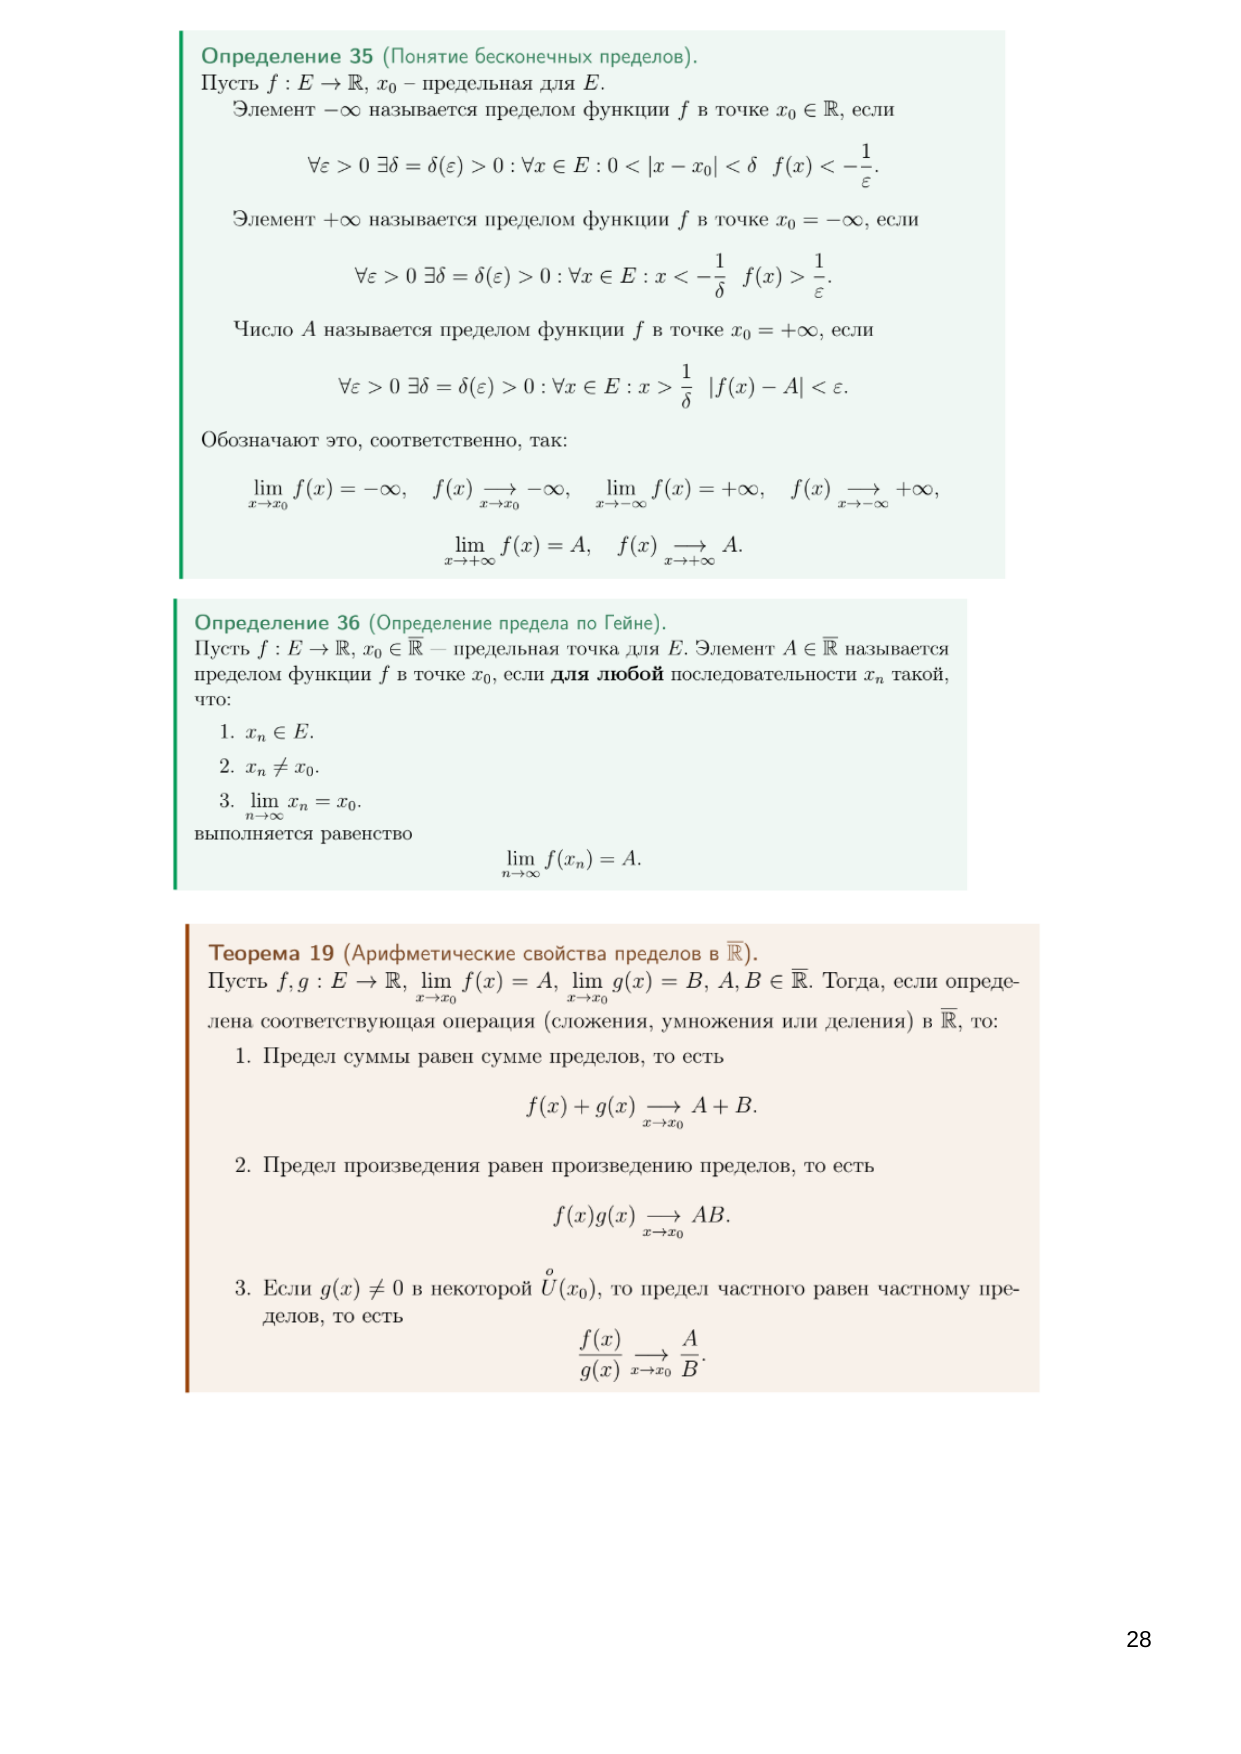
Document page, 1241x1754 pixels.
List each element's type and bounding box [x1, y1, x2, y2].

picture [163, 595, 988, 902]
picture [163, 29, 1054, 581]
picture [163, 917, 1062, 1400]
